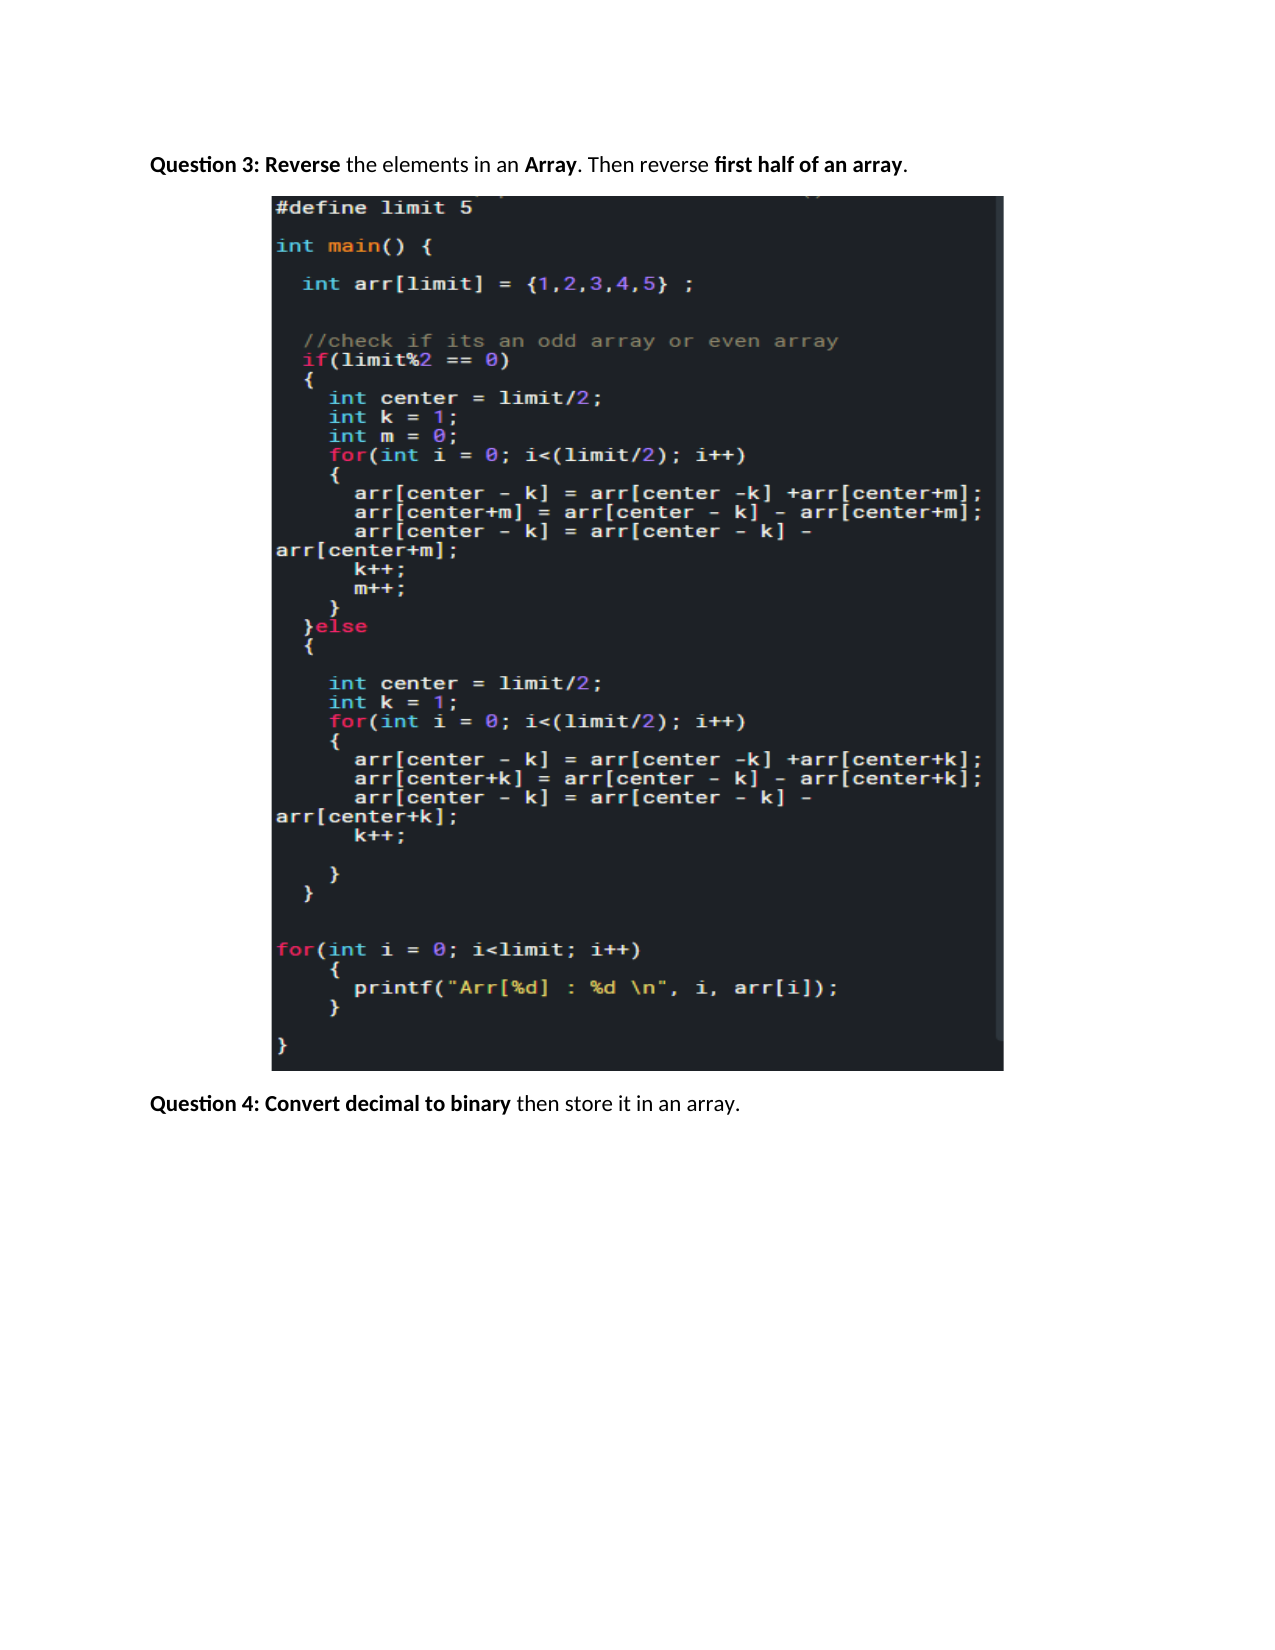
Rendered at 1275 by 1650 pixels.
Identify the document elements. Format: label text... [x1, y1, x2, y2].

text Question 3: Reverse the elements in an Array. Then reverse first half of an array. [150, 150, 1125, 178]
text Question 4: Convert decimal to binary then store it in an array. [150, 1089, 1125, 1117]
picture [271, 196, 1004, 1071]
